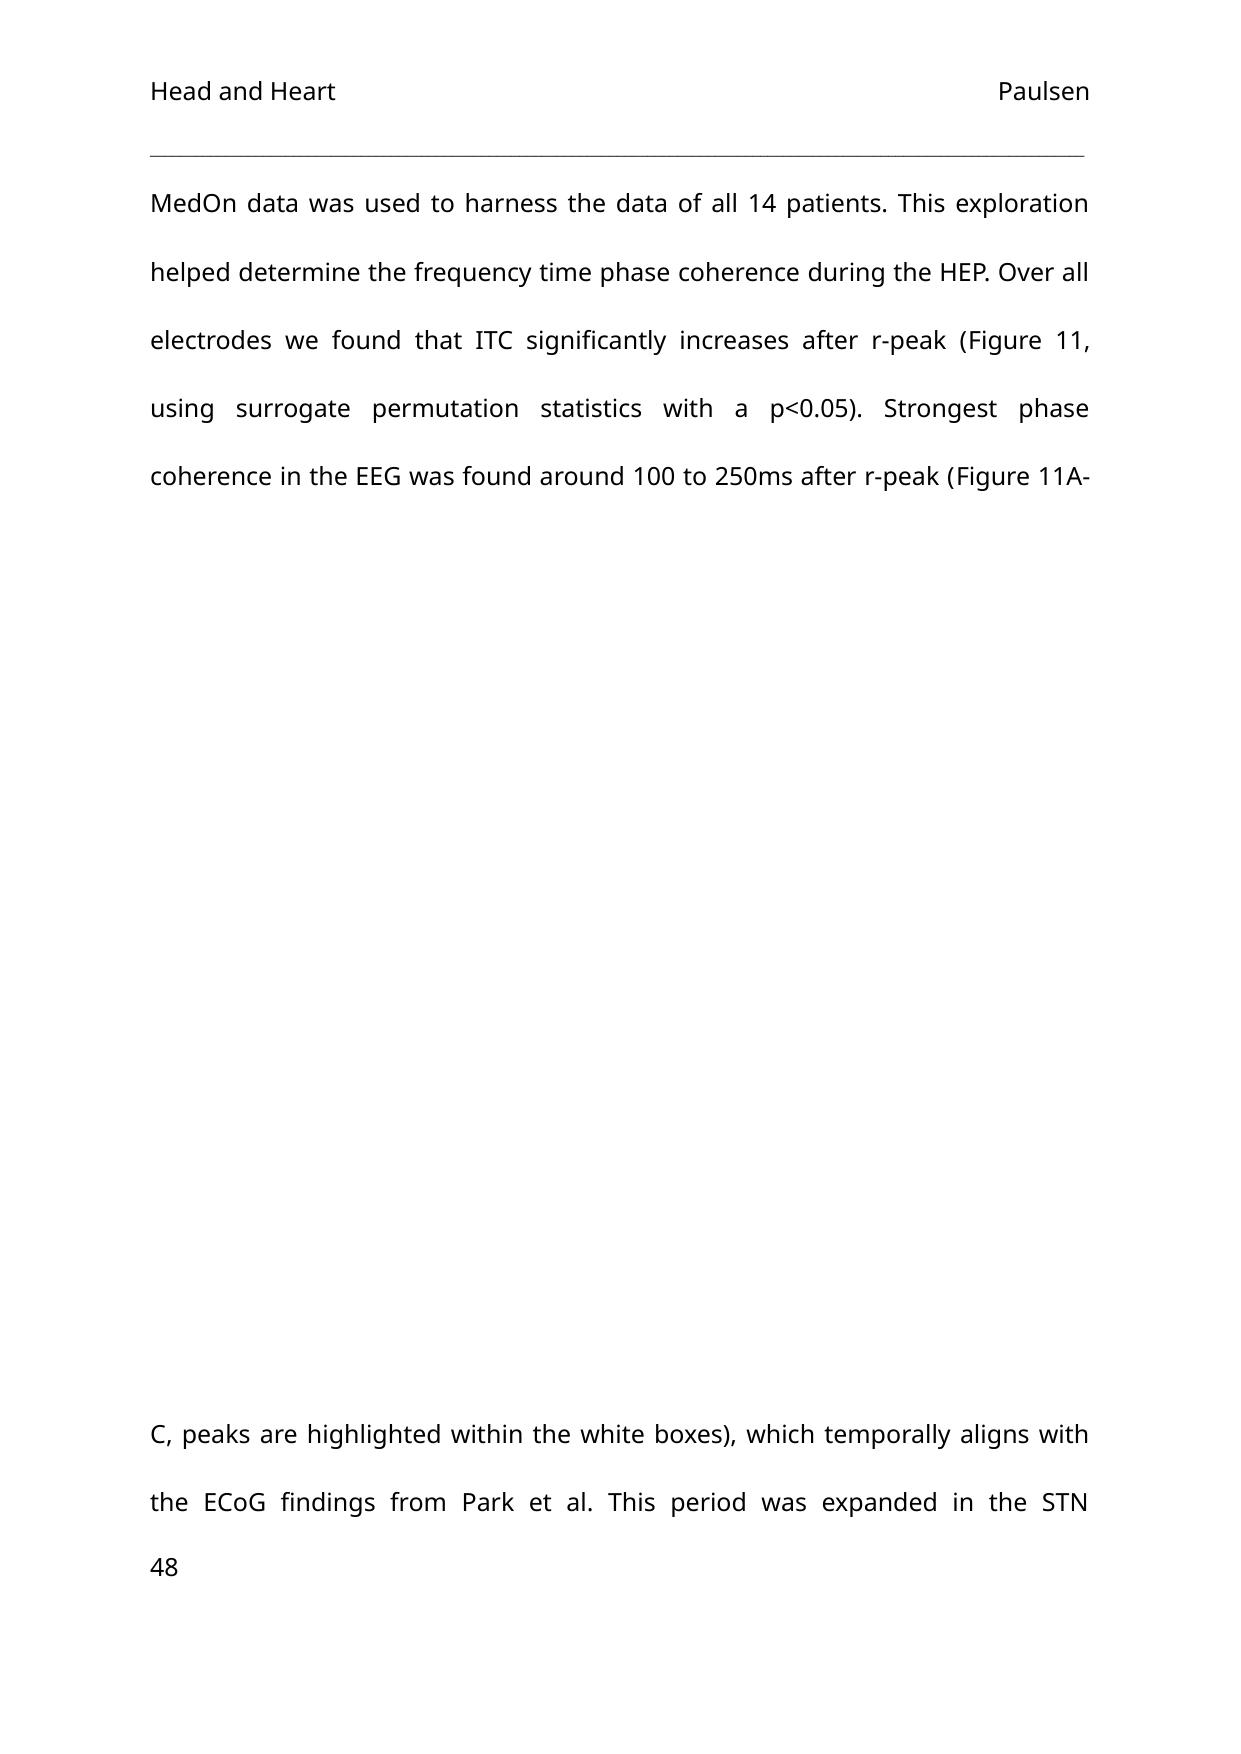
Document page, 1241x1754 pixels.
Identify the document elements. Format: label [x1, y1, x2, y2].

text [150, 186, 1090, 1518]
